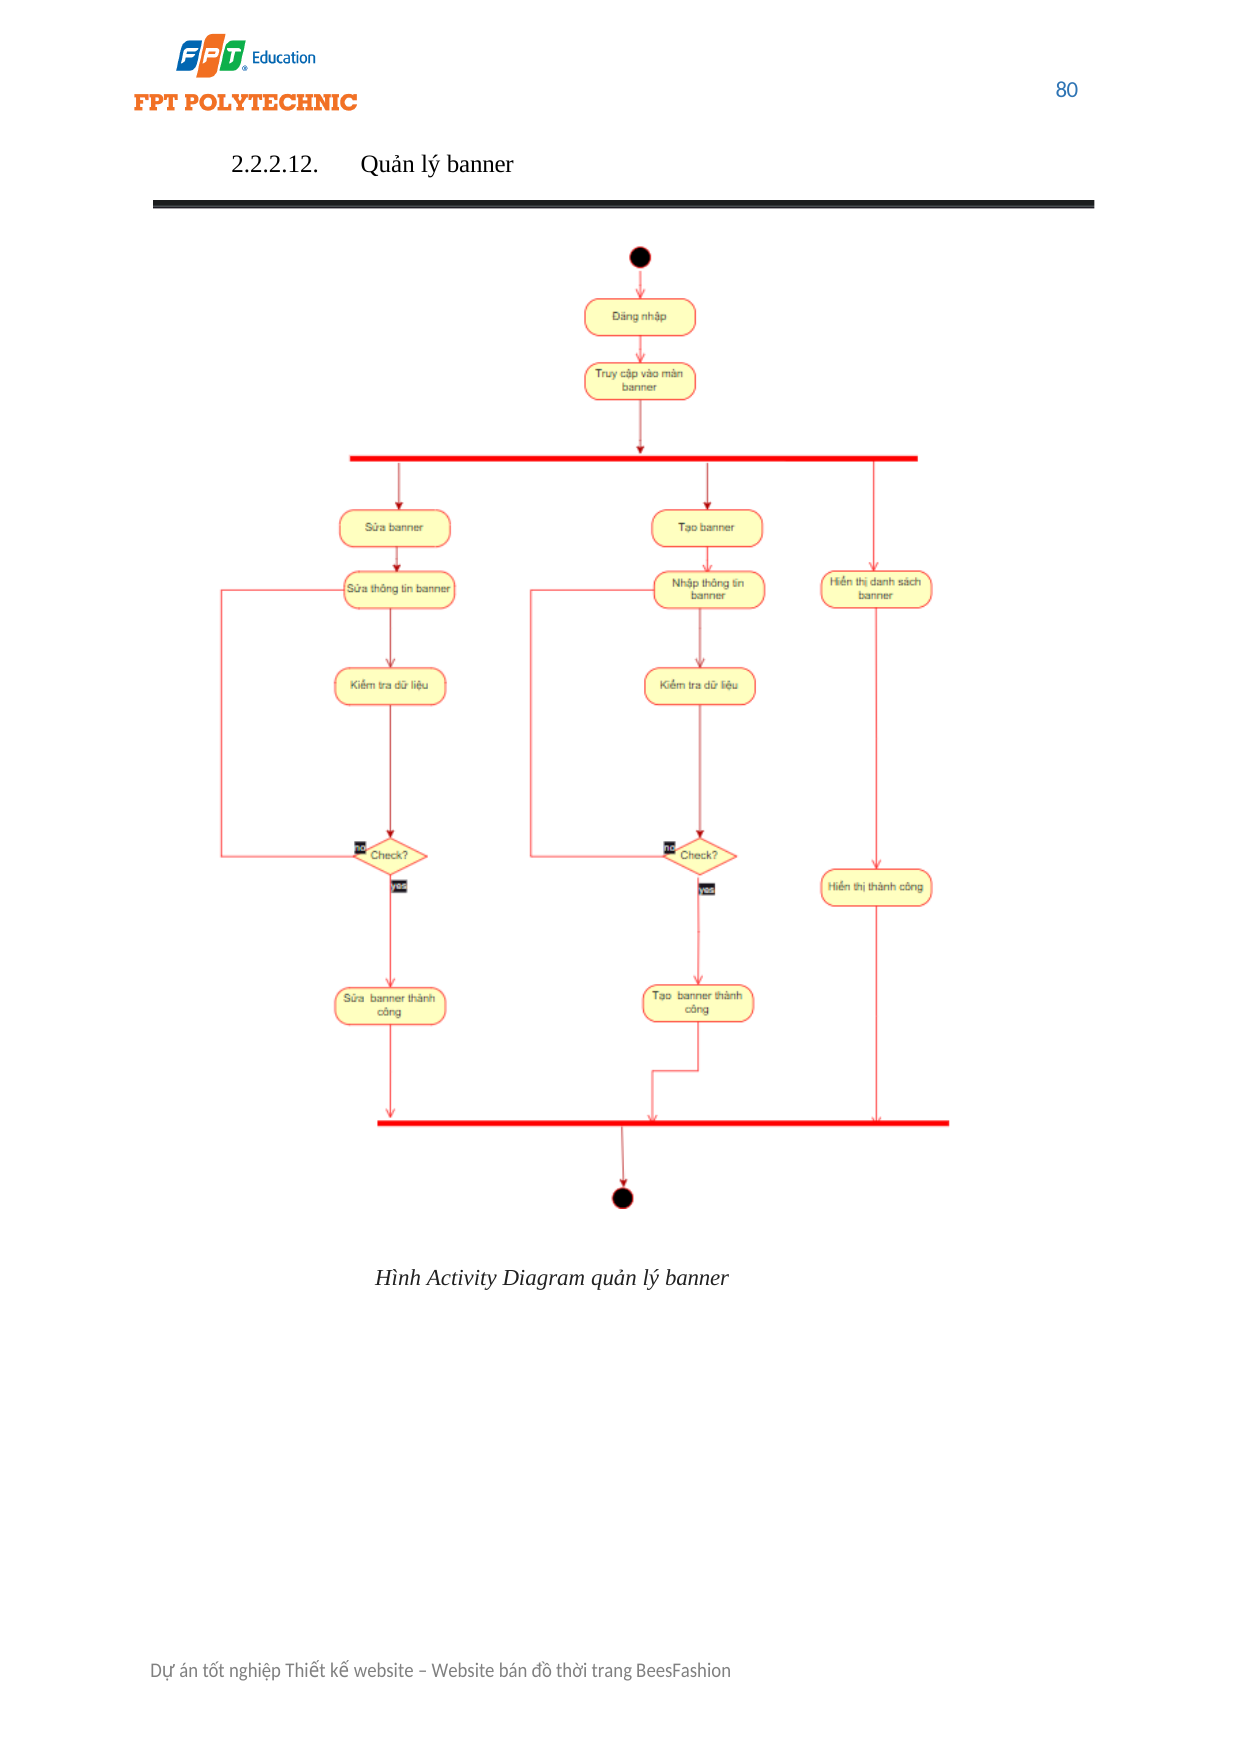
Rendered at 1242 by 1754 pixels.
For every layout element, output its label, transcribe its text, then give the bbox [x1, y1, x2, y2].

picture [126, 27, 364, 118]
picture [153, 200, 1095, 1209]
text Hình Activity Diagram quản lý banner [375, 1263, 1242, 1290]
list Quản lý banner [231, 149, 1242, 178]
